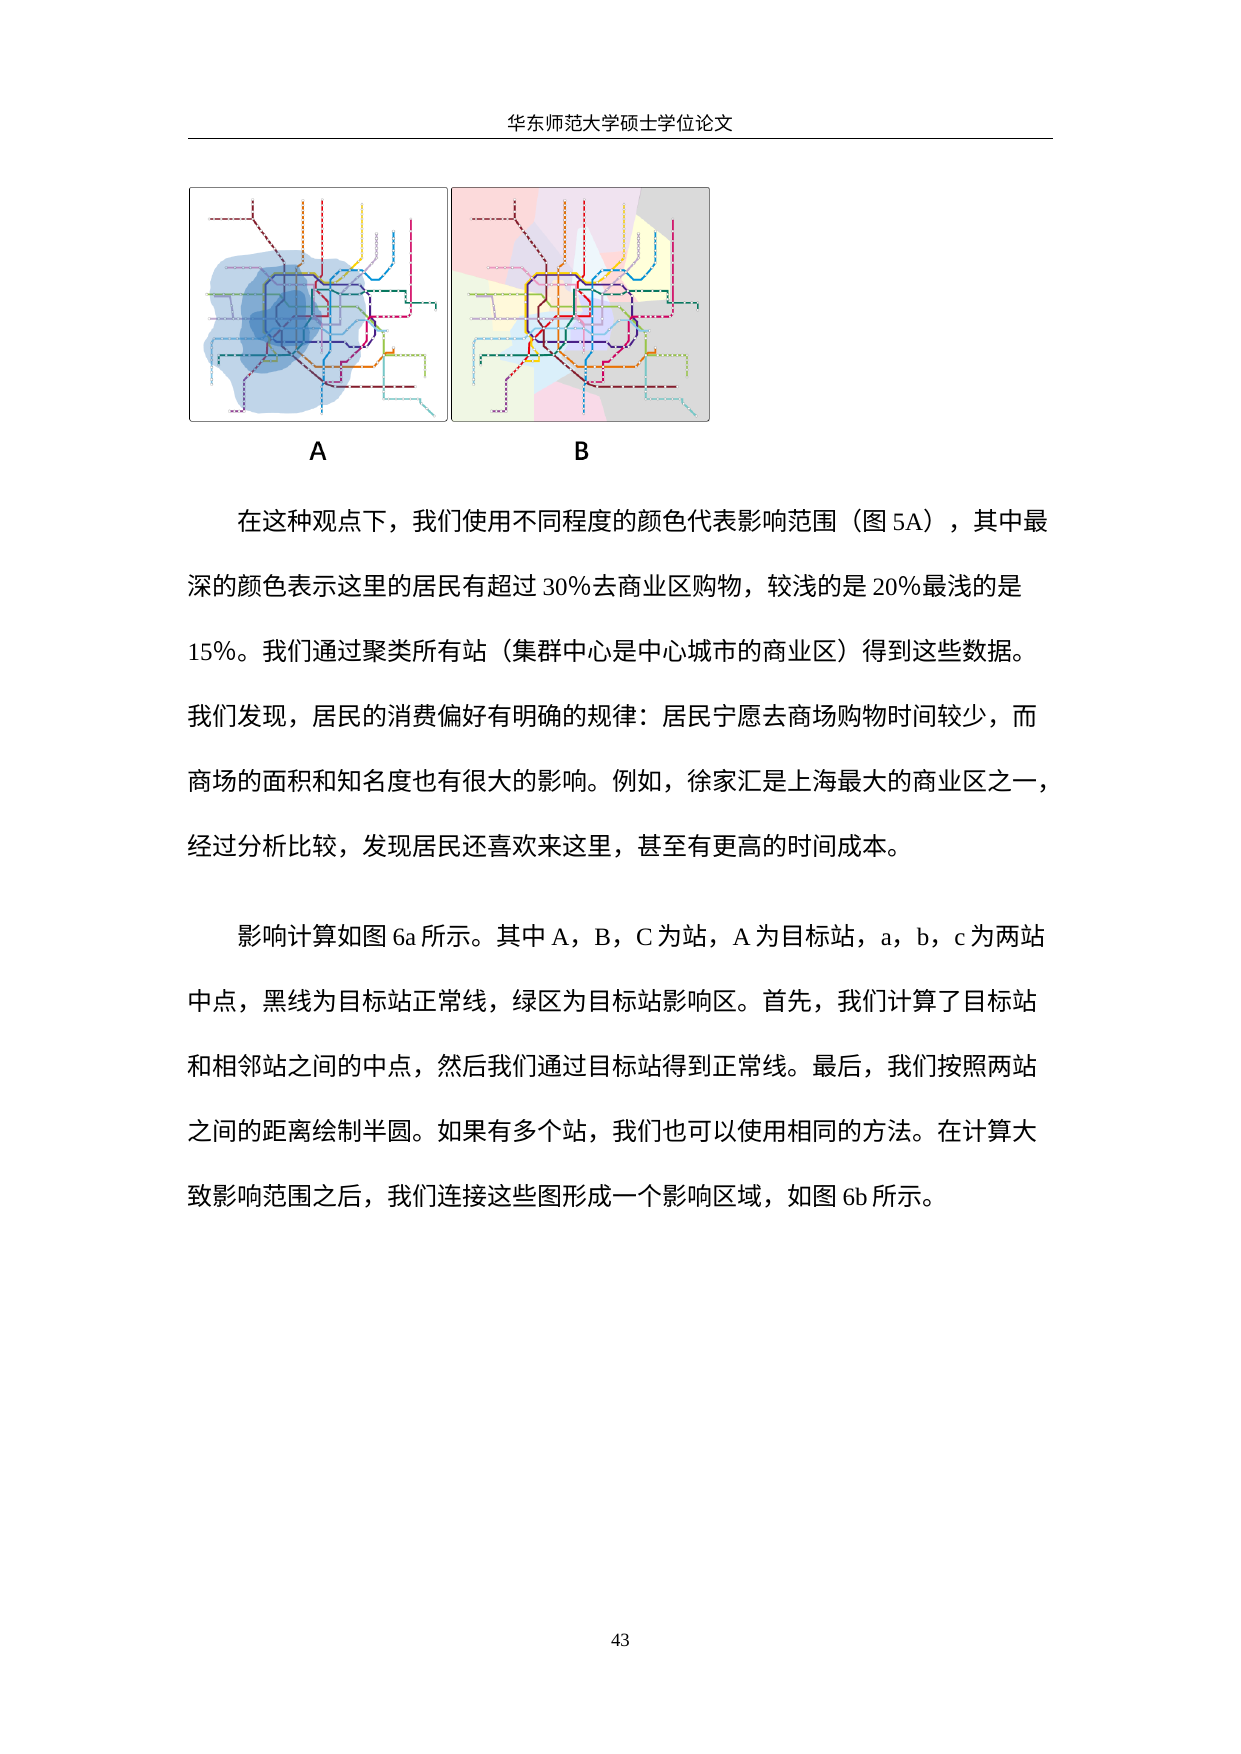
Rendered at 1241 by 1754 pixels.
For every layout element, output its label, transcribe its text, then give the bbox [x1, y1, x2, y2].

text 在这种观点下，我们使用不同程度的颜色代表影响范围（图5A），其中最深的颜色表示这里的居民有超过30％去商业区购物，较浅的是20％最浅的是15％。我们通过聚类所有站（集群中心是中心城市的商业区）得到这些数据。我们发现，居民的消费偏好有明确的规律：居民宁愿去商场购物时间较少，而商场的面积和知名度也有很大的影响。例如，徐家汇是上海最大的商业区之一，经过分析比较，发现居民还喜欢来这里，甚至有更高的时间成本。 [187, 487, 1053, 877]
text 影响计算如图6a所示。其中A，B，C为站，A为目标站，a，b，c为两站中点，黑线为目标站正常线，绿区为目标站影响区。首先，我们计算了目标站和相邻站之间的中点，然后我们通过目标站得到正常线。最后，我们按照两站之间的距离绘制半圆。如果有多个站，我们也可以使用相同的方法。在计算大致影响范围之后，我们连接这些图形成一个影响区域，如图6b所示。 [187, 902, 1053, 1227]
